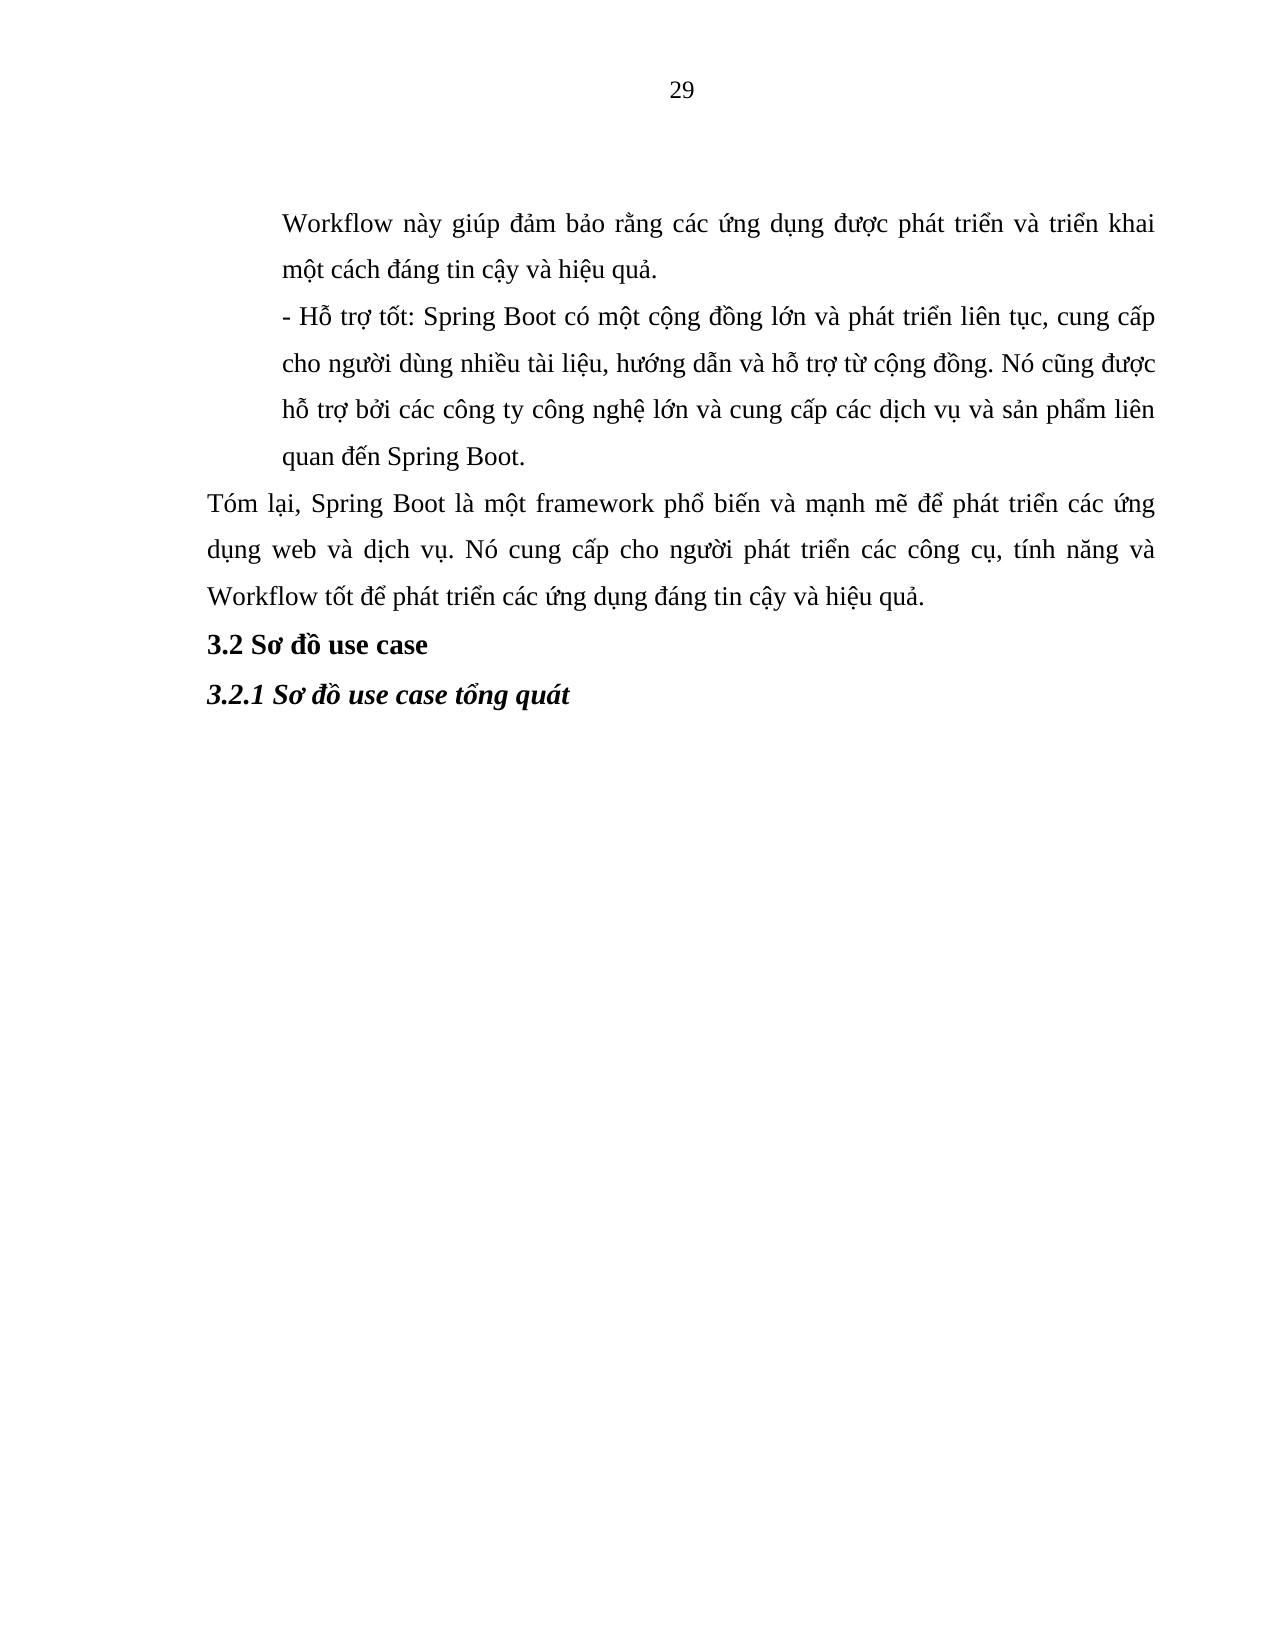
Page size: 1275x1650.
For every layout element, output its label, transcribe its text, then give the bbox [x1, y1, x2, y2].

text Tóm lại, Spring Boot là một framework phổ biến và mạnh mẽ để phát triển các ứng dụng web và dịch vụ. Nó cung cấp cho người phát triển các công cụ, tính năng và Workflow tốt để phát triển các ứng dụng đáng tin cậy và hiệu quả. [207, 487, 1157, 611]
text - Hỗ trợ tốt: Spring Boot có một cộng đồng lớn và phát triển liên tục, cung cấp cho người dùng nhiều tài liệu, hướng dẫn và hỗ trợ từ cộng đồng. Nó cũng được hỗ trợ bởi các công ty công nghệ lớn và cung cấp các dịch vụ và sản phẩm liên quan đến Spring Boot. [282, 300, 1157, 471]
text 3.2.1 Sơ đồ use case tổng quát [207, 677, 1157, 711]
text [282, 207, 1157, 284]
text 3.2 Sơ đồ use case [207, 627, 1157, 660]
